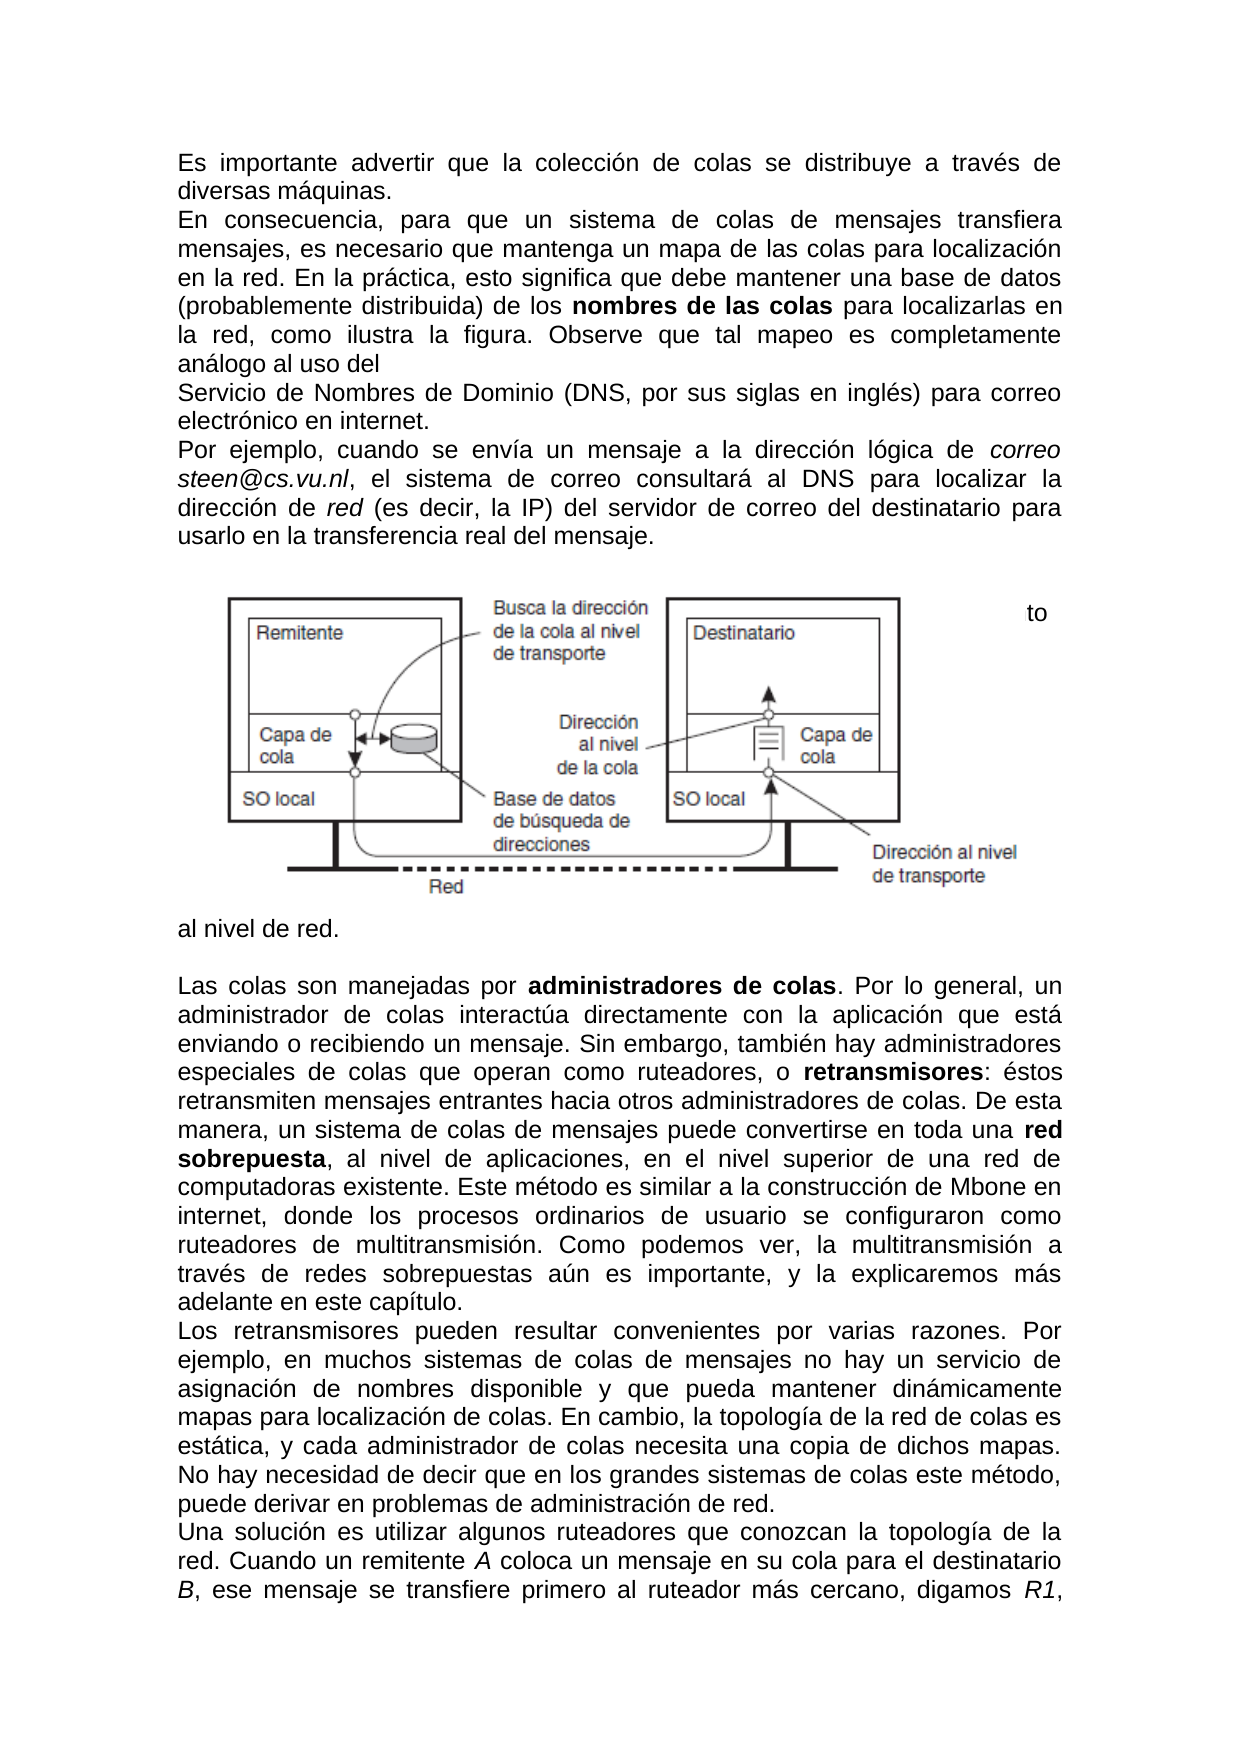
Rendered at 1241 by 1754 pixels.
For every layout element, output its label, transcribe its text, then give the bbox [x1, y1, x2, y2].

text Es importante advertir que la colección de colas se distribuye a través de diversas máquinas. [177, 148, 1063, 205]
text Servicio de Nombres de Dominio (DNS, por sus siglas en inglés) para correo electrónico en internet. [177, 378, 1063, 435]
picture [214, 574, 1026, 914]
text Las colas son manejadas por administradores de colas. Por lo general, un administrador de colas interactúa directamente con la aplicación que está enviando o recibiendo un mensaje. Sin embargo, también hay administradores especiales de colas que operan como ruteadores, o retransmisores: éstos retransmiten mensajes entrantes hacia otros administradores de colas. De esta manera, un sistema de colas de mensajes puede convertirse en toda una red sobrepuesta, al nivel de aplicaciones, en el nivel superior de una red de computadoras existente. Este método es similar a la construcción de Mbone en internet, donde los procesos ordinarios de usuario se configuraron como ruteadores de multitransmisión. Como podemos ver, la multitransmisión a través de redes sobrepuestas aún es importante, y la explicaremos más adelante en este capítulo. [177, 971, 1063, 1316]
text En consecuencia, para que un sistema de colas de mensajes transfiera mensajes, es necesario que mantenga un mapa de las colas para localización en la red. En la práctica, esto significa que debe mantener una base de datos (probablemente distribuida) de los nombres de las colas para localizarlas en la red, como ilustra la figura. Observe que tal mapeo es completamente análogo al uso del [177, 205, 1063, 378]
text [177, 1517, 1063, 1604]
text Los retransmisores pueden resultar convenientes por varias razones. Por ejemplo, en muchos sistemas de colas de mensajes no hay un servicio de asignación de nombres disponible y que pueda mantener dinámicamente mapas para localización de colas. En cambio, la topología de la red de colas es estática, y cada administrador de colas necesita una copia de dichos mapas. No hay necesidad de decir que en los grandes sistemas de colas este método, puede derivar en problemas de administración de red. [177, 1316, 1063, 1517]
text Por ejemplo, cuando se envía un mensaje a la dirección lógica de correo steen@cs.vu.nl, el sistema de correo consultará al DNS para localizar la dirección de red (es decir, la IP) del servidor de correo del destinatario para usarlo en la transferencia real del mensaje. [177, 435, 1063, 550]
